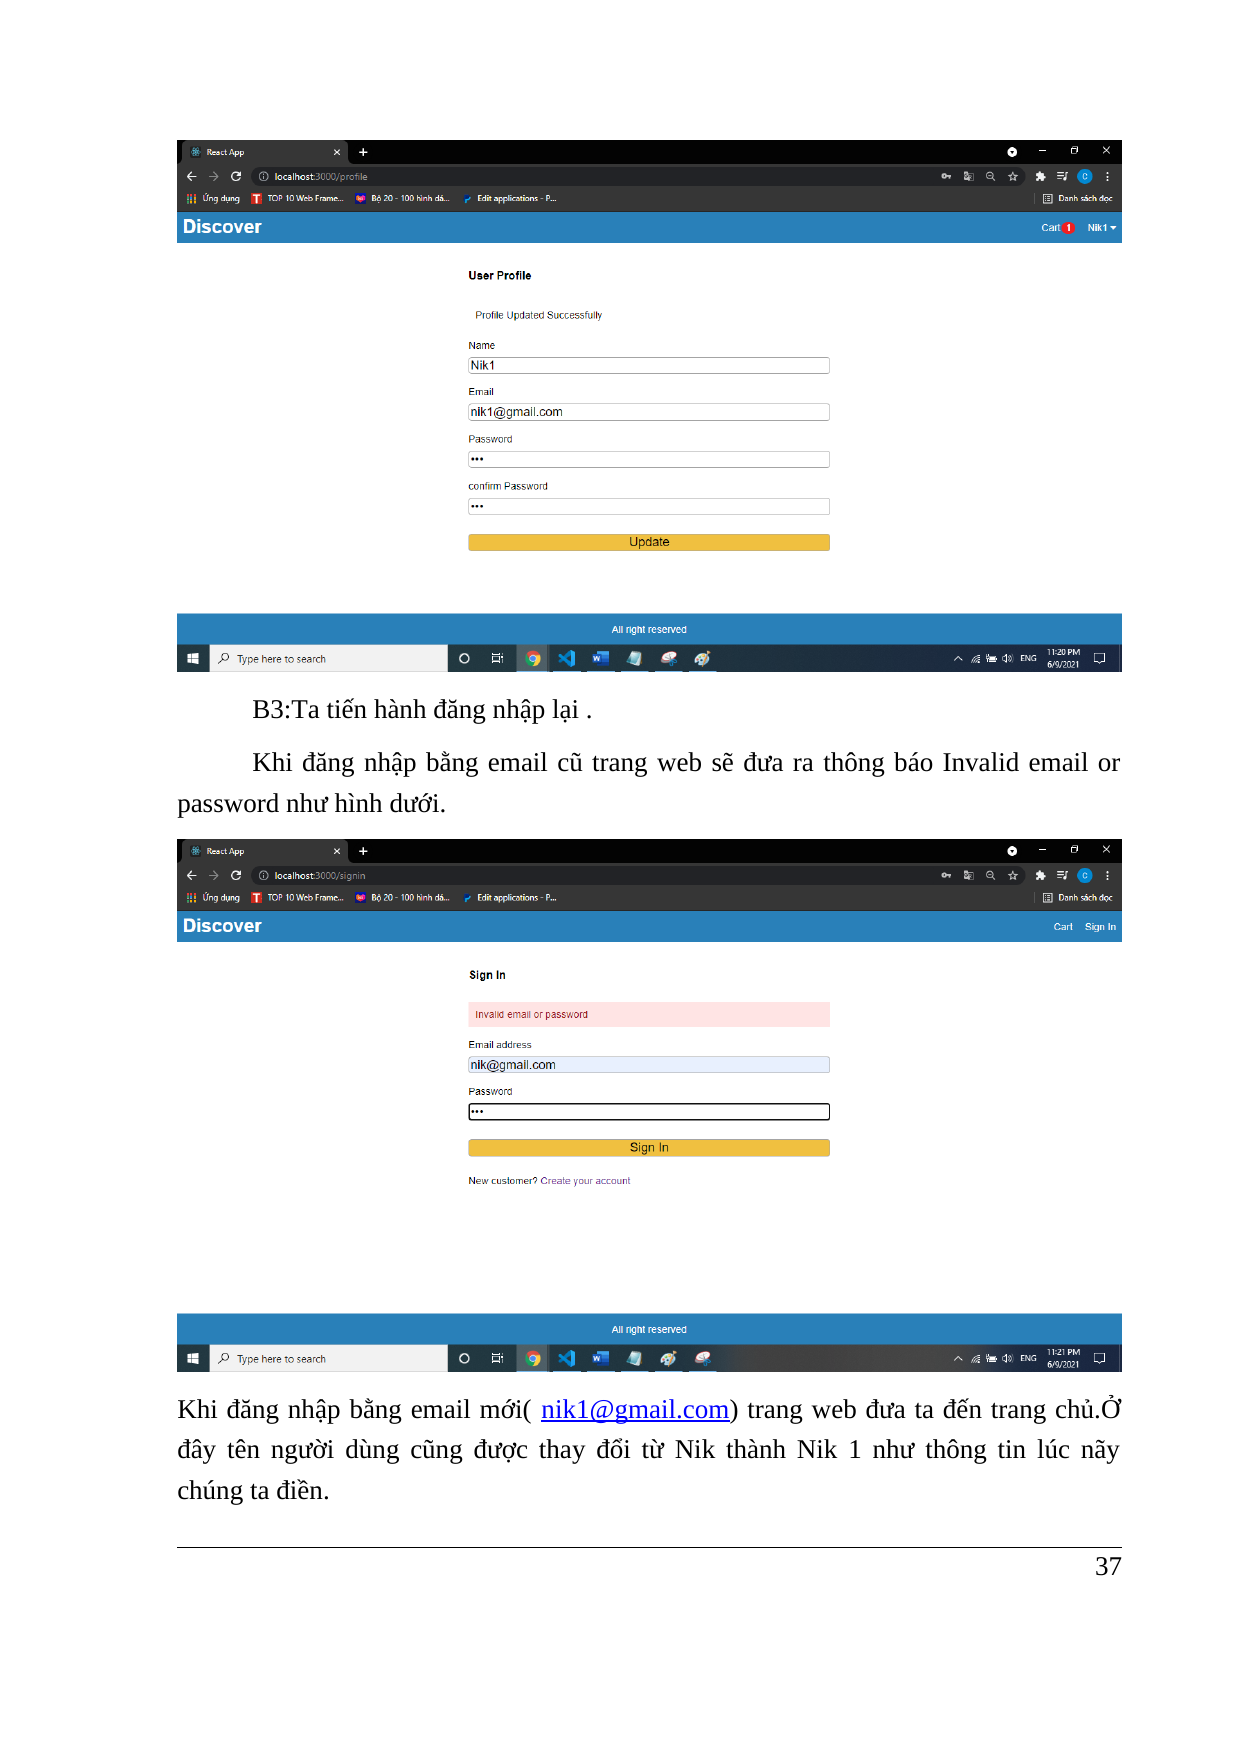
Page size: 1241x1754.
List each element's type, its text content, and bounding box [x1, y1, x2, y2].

text B3:Ta tiến hành đăng nhập lại . [177, 693, 1122, 725]
text Khi đăng nhập bằng email mới( nik1@gmail.com) trang web đưa ta đến trang chủ.Ở đây tên người dùng cũng được thay đổi từ Nik thành Nik 1 như thông tin lúc nãy chúng ta điền. [177, 1393, 1122, 1505]
text Khi đăng nhập bằng email cũ trang web sẽ đưa ra thông báo Invalid email or password như hình dưới. [177, 746, 1122, 818]
picture [177, 839, 1122, 1372]
picture [177, 140, 1122, 672]
